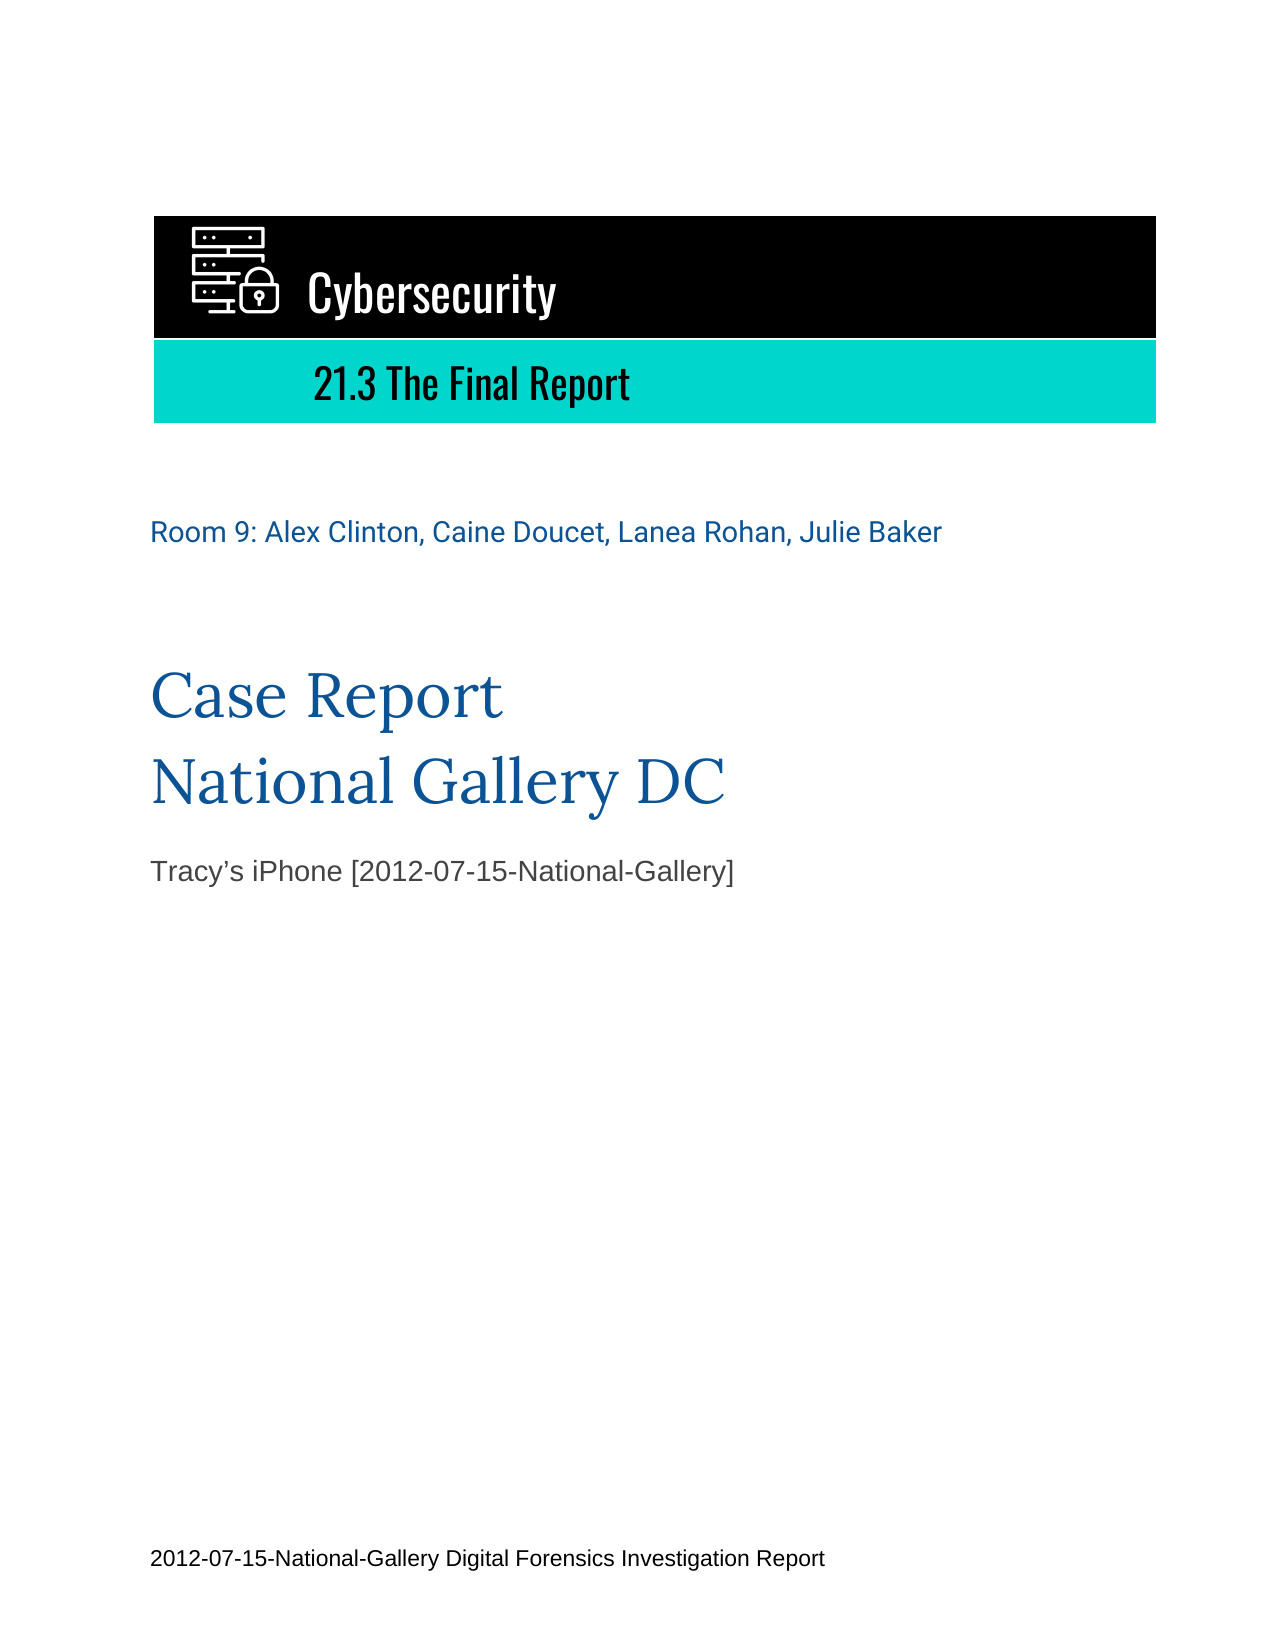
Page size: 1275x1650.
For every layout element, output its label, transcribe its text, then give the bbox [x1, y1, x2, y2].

title Case Report [150, 654, 1125, 734]
title National Gallery DC [150, 741, 1125, 821]
table_cell 21.3 The Final Report [154, 340, 1156, 423]
subtitle Tracy’s iPhone [2012-07-15-National-Gallery] [150, 854, 1125, 887]
table_header Cybersecurity [154, 216, 1156, 338]
picture [191, 226, 280, 314]
text Room 9: Alex Clinton, Caine Doucet, Lanea Rohan, Julie Baker [150, 515, 1125, 549]
